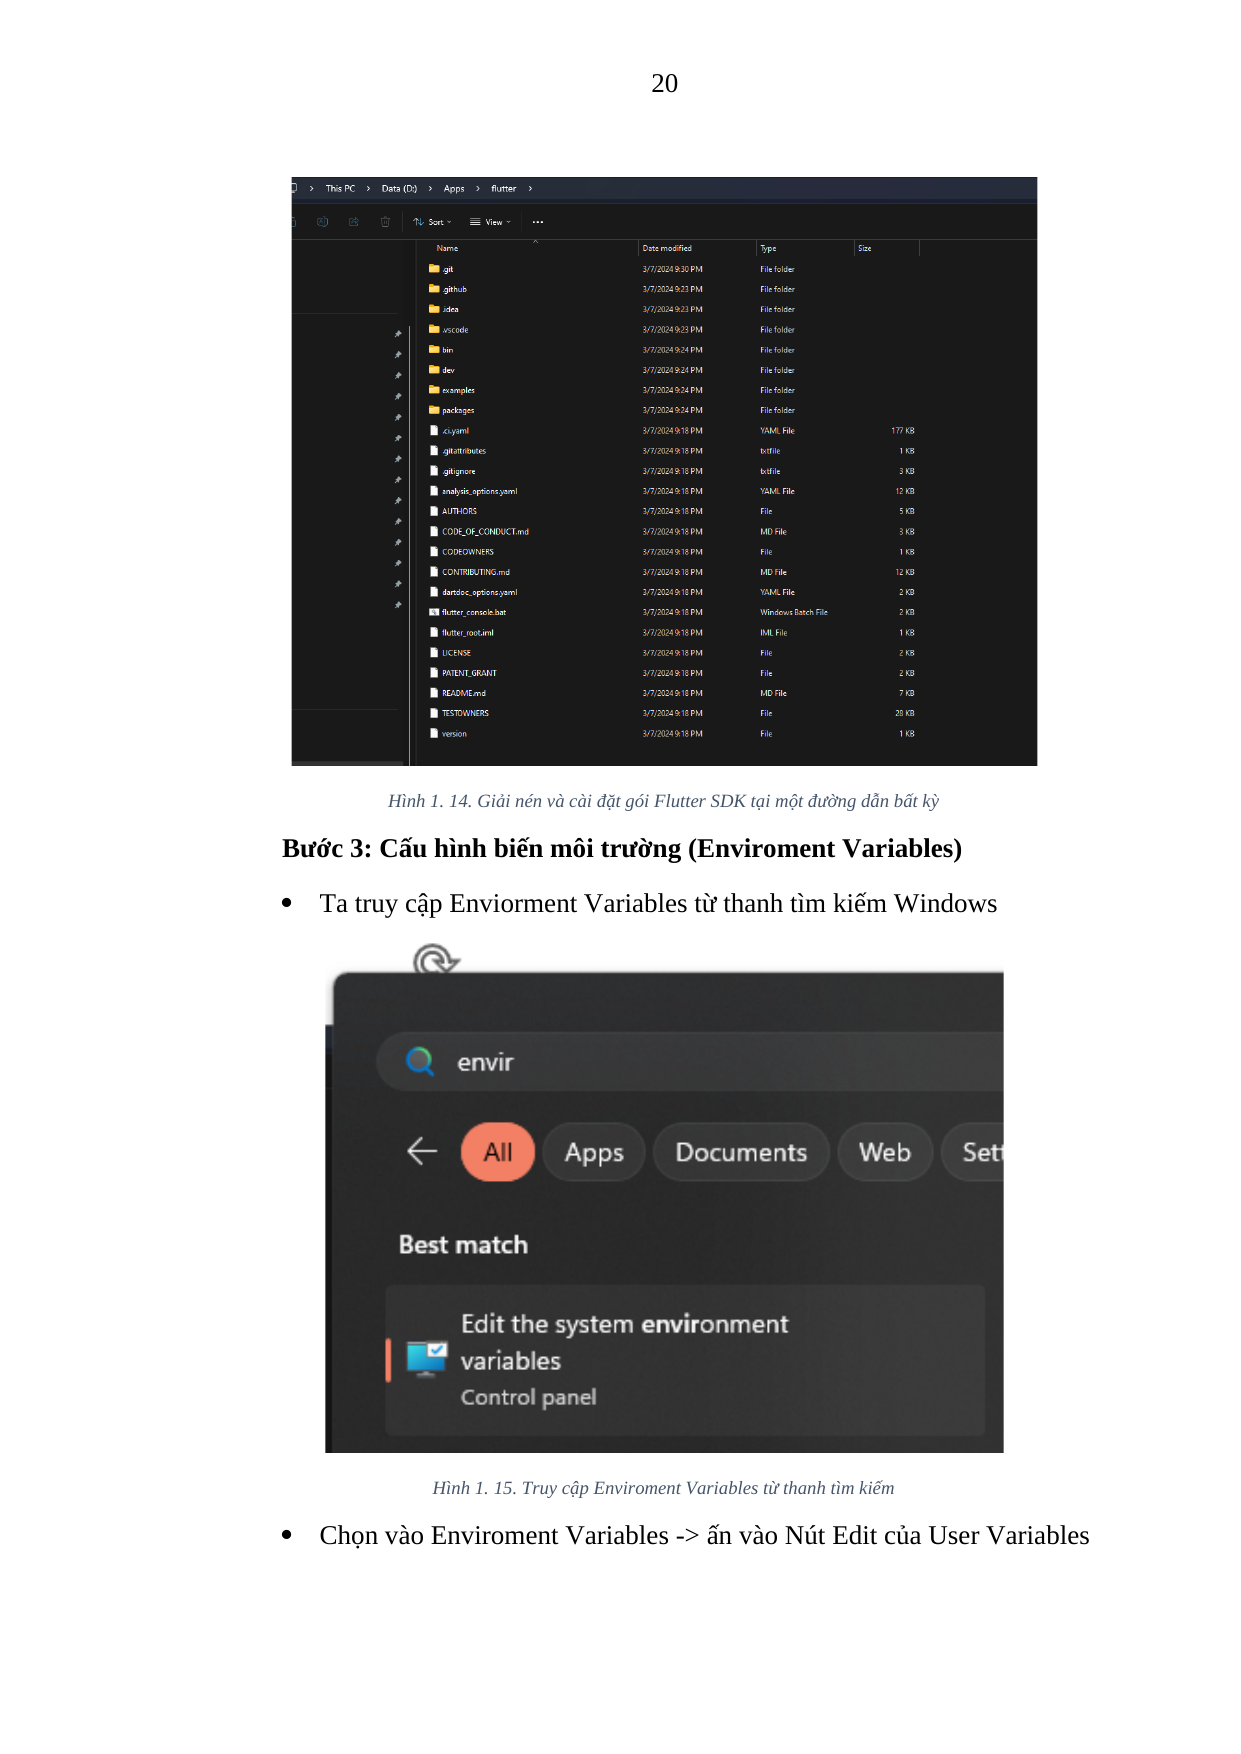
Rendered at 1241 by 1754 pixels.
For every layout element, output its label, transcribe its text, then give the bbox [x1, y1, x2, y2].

list Ta truy cập Enviorment Variables từ thanh tìm kiếm Windows [282, 887, 1122, 918]
text Bước 3: Cấu hình biến môi trường (Enviroment Variables) [207, 832, 1122, 863]
picture [291, 177, 1038, 766]
text Hình 1. . Truy cập Enviroment Variables từ thanh tìm kiếm [207, 1477, 1122, 1498]
list Chọn vào Enviroment Variables -> ấn vào Nút Edit của User Variables [282, 1519, 1122, 1551]
text Hình 1. . Giải nén và cài đặt gói Flutter SDK tại một đường dẫn bất kỳ [207, 790, 1122, 811]
picture [325, 942, 1004, 1453]
